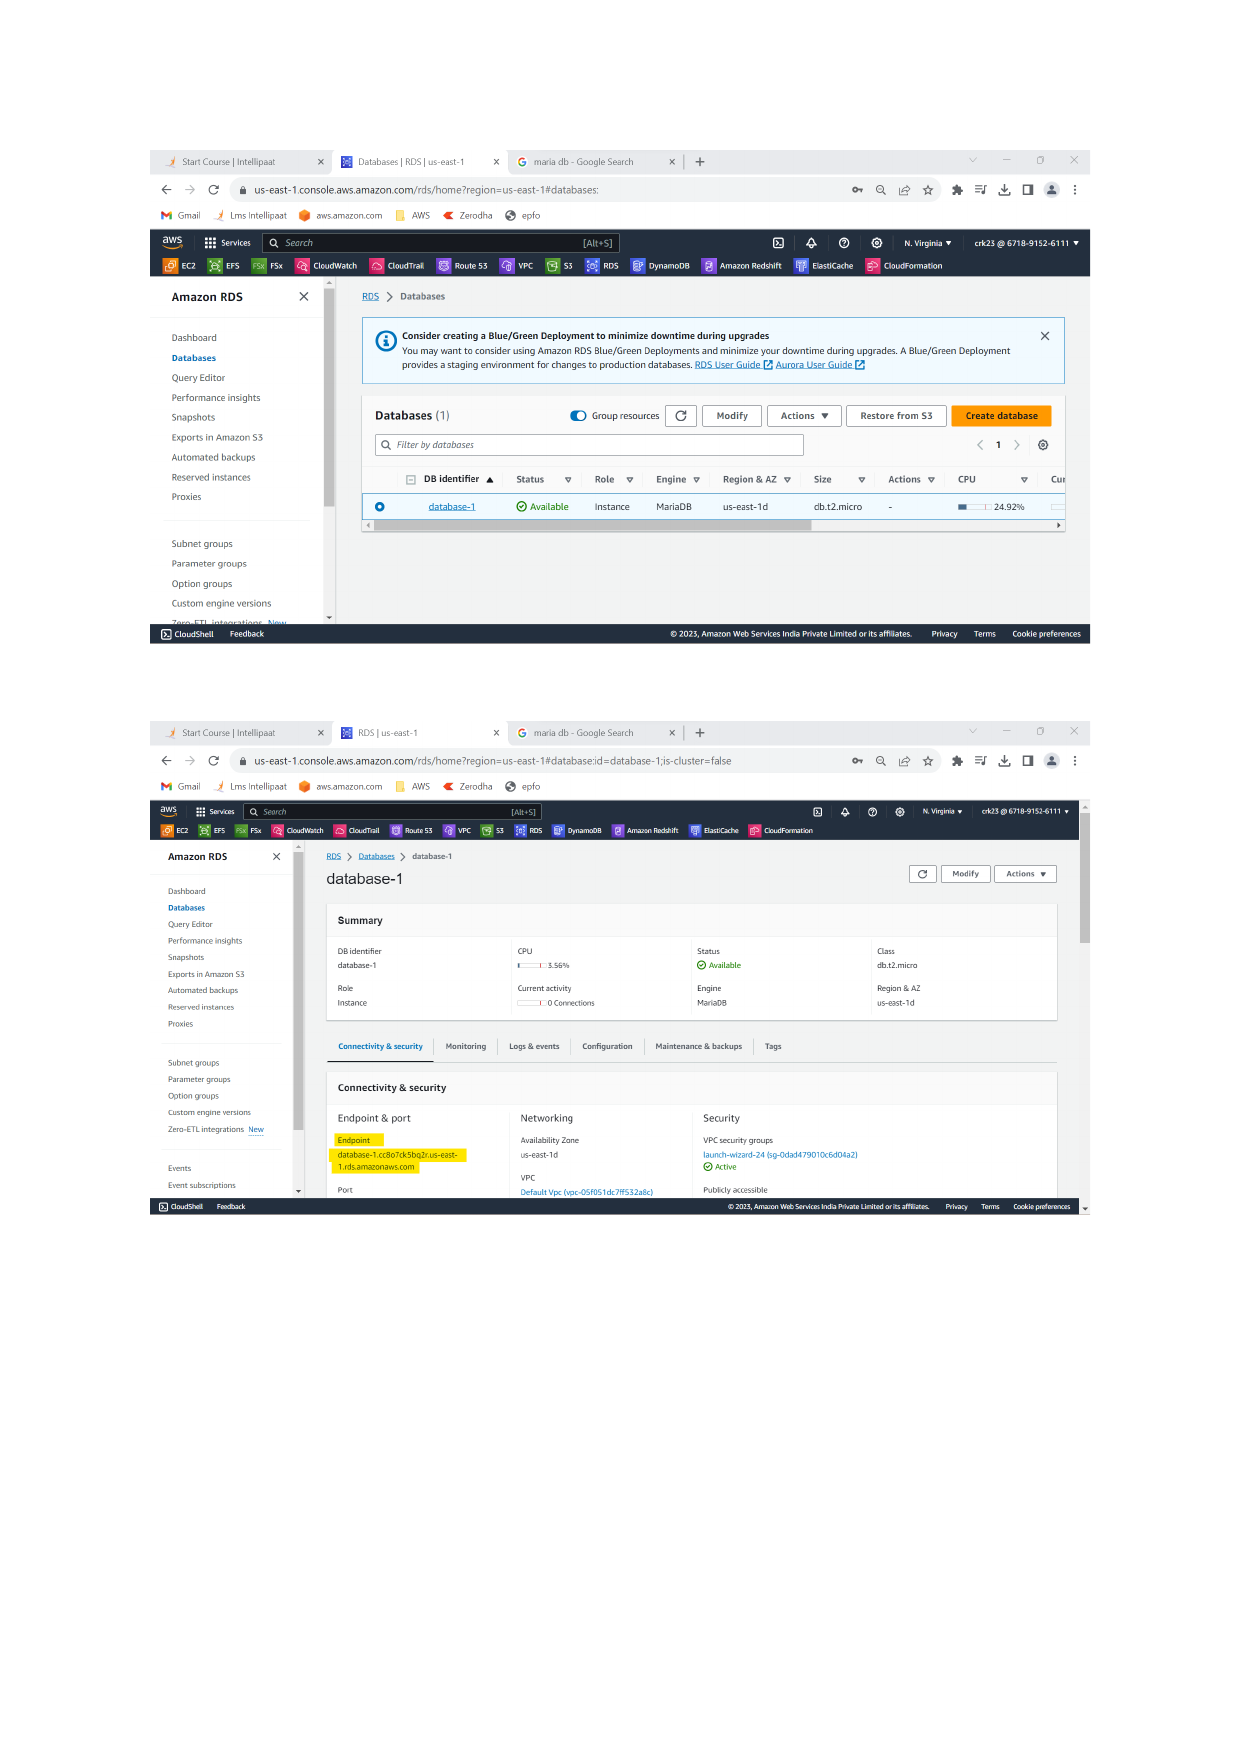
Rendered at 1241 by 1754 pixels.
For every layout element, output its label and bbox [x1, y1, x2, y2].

picture [150, 150, 1091, 644]
picture [150, 721, 1091, 1215]
